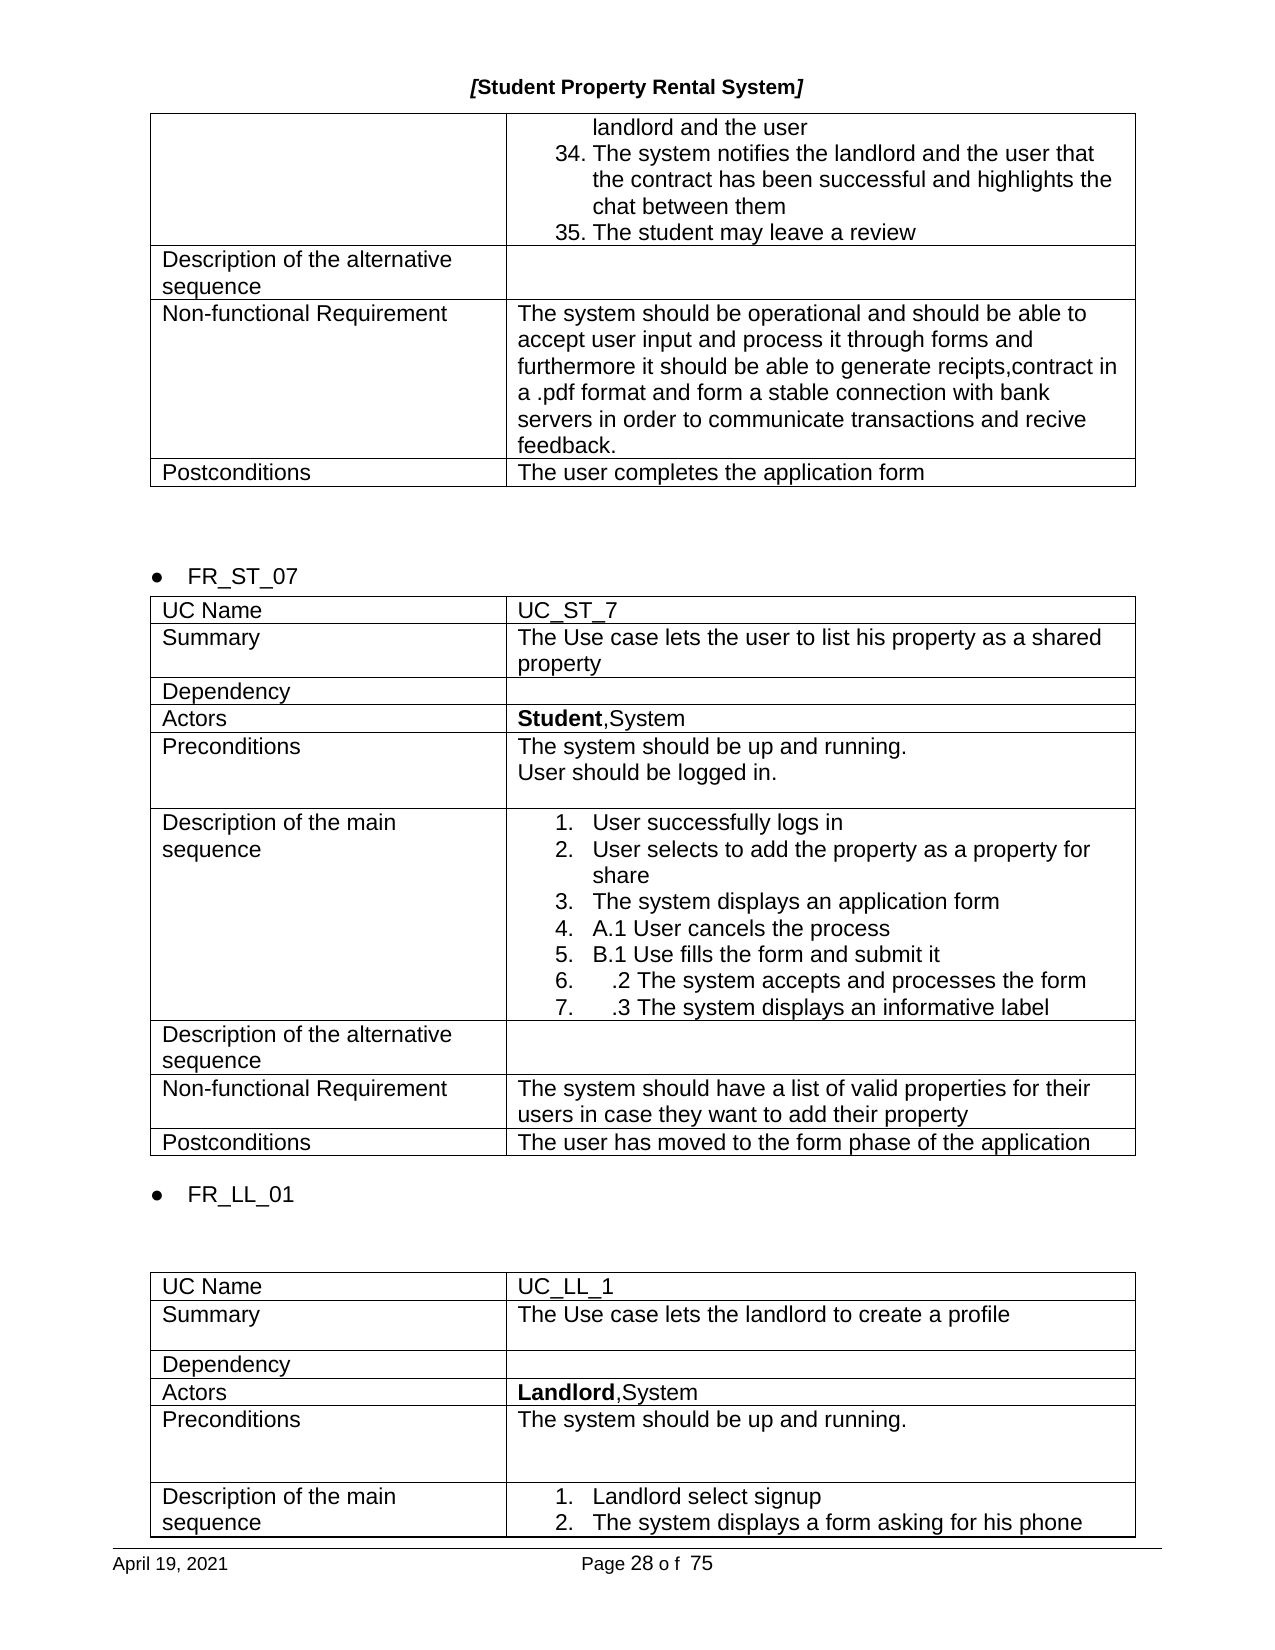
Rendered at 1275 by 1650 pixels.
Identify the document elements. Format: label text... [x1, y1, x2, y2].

list FR_ST_07 [150, 563, 1162, 589]
list FR_LL_01 [150, 1181, 1162, 1207]
